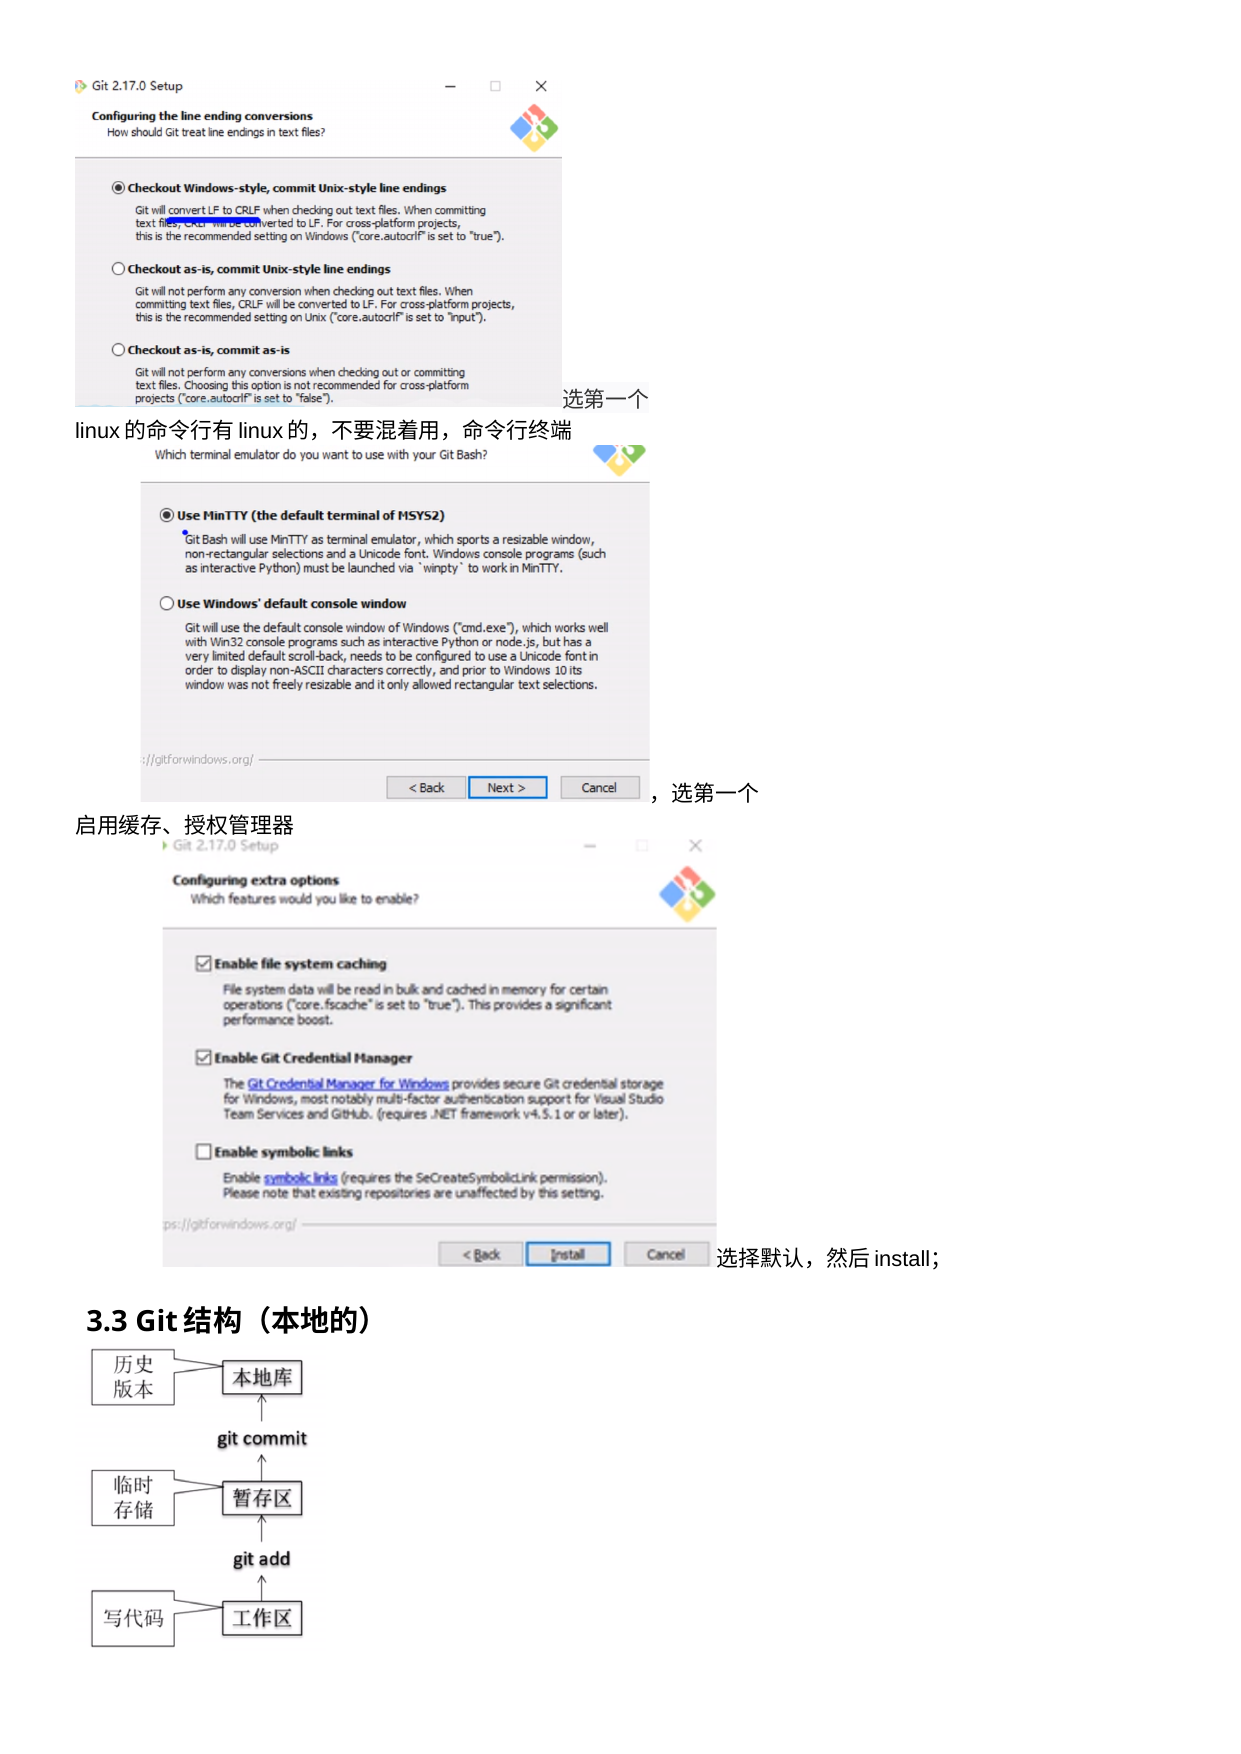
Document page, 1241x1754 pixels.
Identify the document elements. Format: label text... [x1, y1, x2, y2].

picture [140, 445, 650, 802]
picture [75, 1340, 326, 1652]
text 启用缓存、授权管理器 [75, 808, 1165, 839]
picture [162, 839, 717, 1267]
subtitle 3.3 Git结构（本地的） [86, 1298, 1165, 1340]
text linux的命令行有linux的，不要混着用，命令行终端 [75, 413, 1165, 445]
text 选第一个 [562, 81, 1165, 413]
picture [75, 80, 562, 407]
